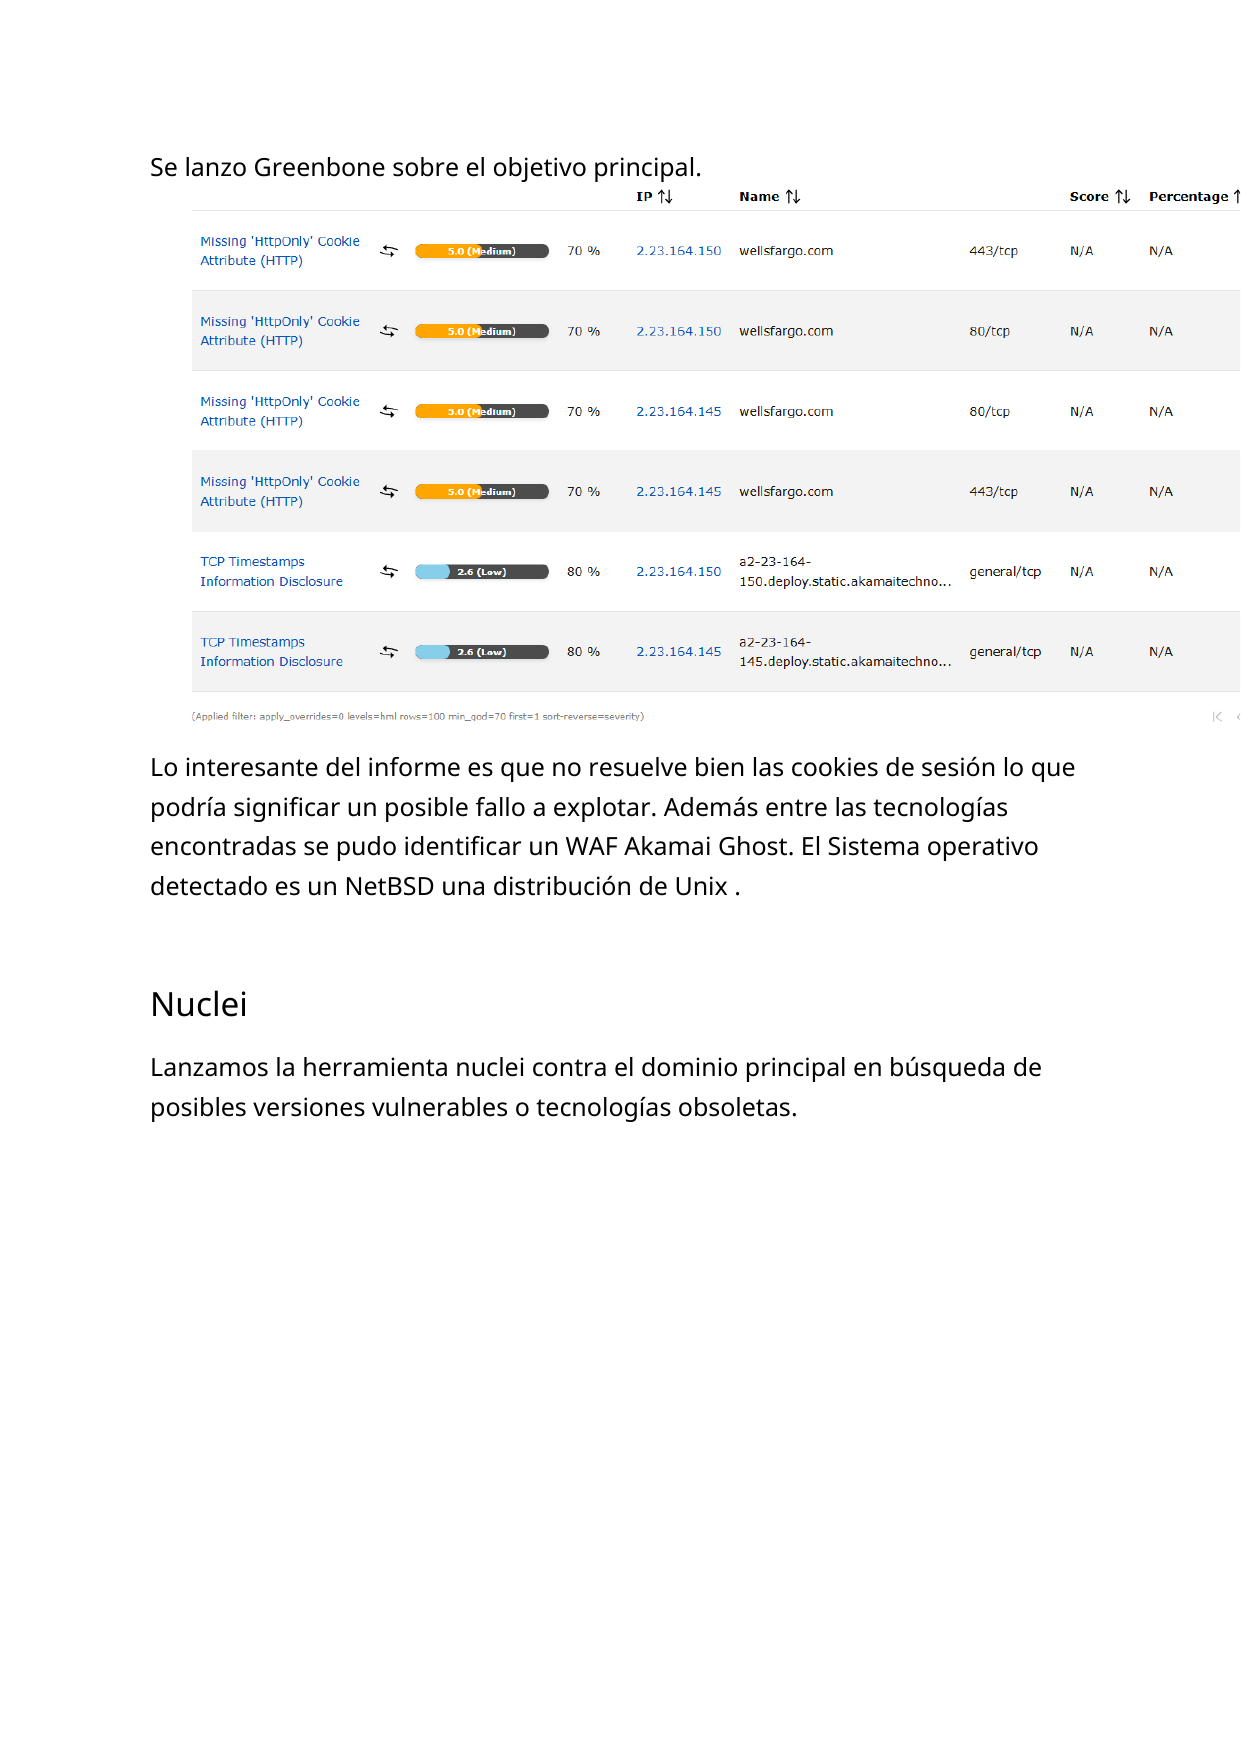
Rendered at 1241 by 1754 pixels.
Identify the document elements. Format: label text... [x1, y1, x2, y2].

text Lanzamos la herramienta nuclei contra el dominio principal en búsqueda de posibles versiones vulnerables o tecnologías obsoletas. [150, 1050, 1090, 1123]
text Nuclei [150, 981, 1090, 1026]
text Se lanzo Greenbone sobre el objetivo principal. [150, 150, 1090, 728]
text Lo interesante del informe es que no resuelve bien las cookies de sesión lo que podría significar un posible fallo a explotar. Además entre las tecnologías encontradas se pudo identificar un WAF Akamai Ghost. El Sistema operativo detectado es un NetBSD una distribución de Unix . [150, 750, 1090, 902]
